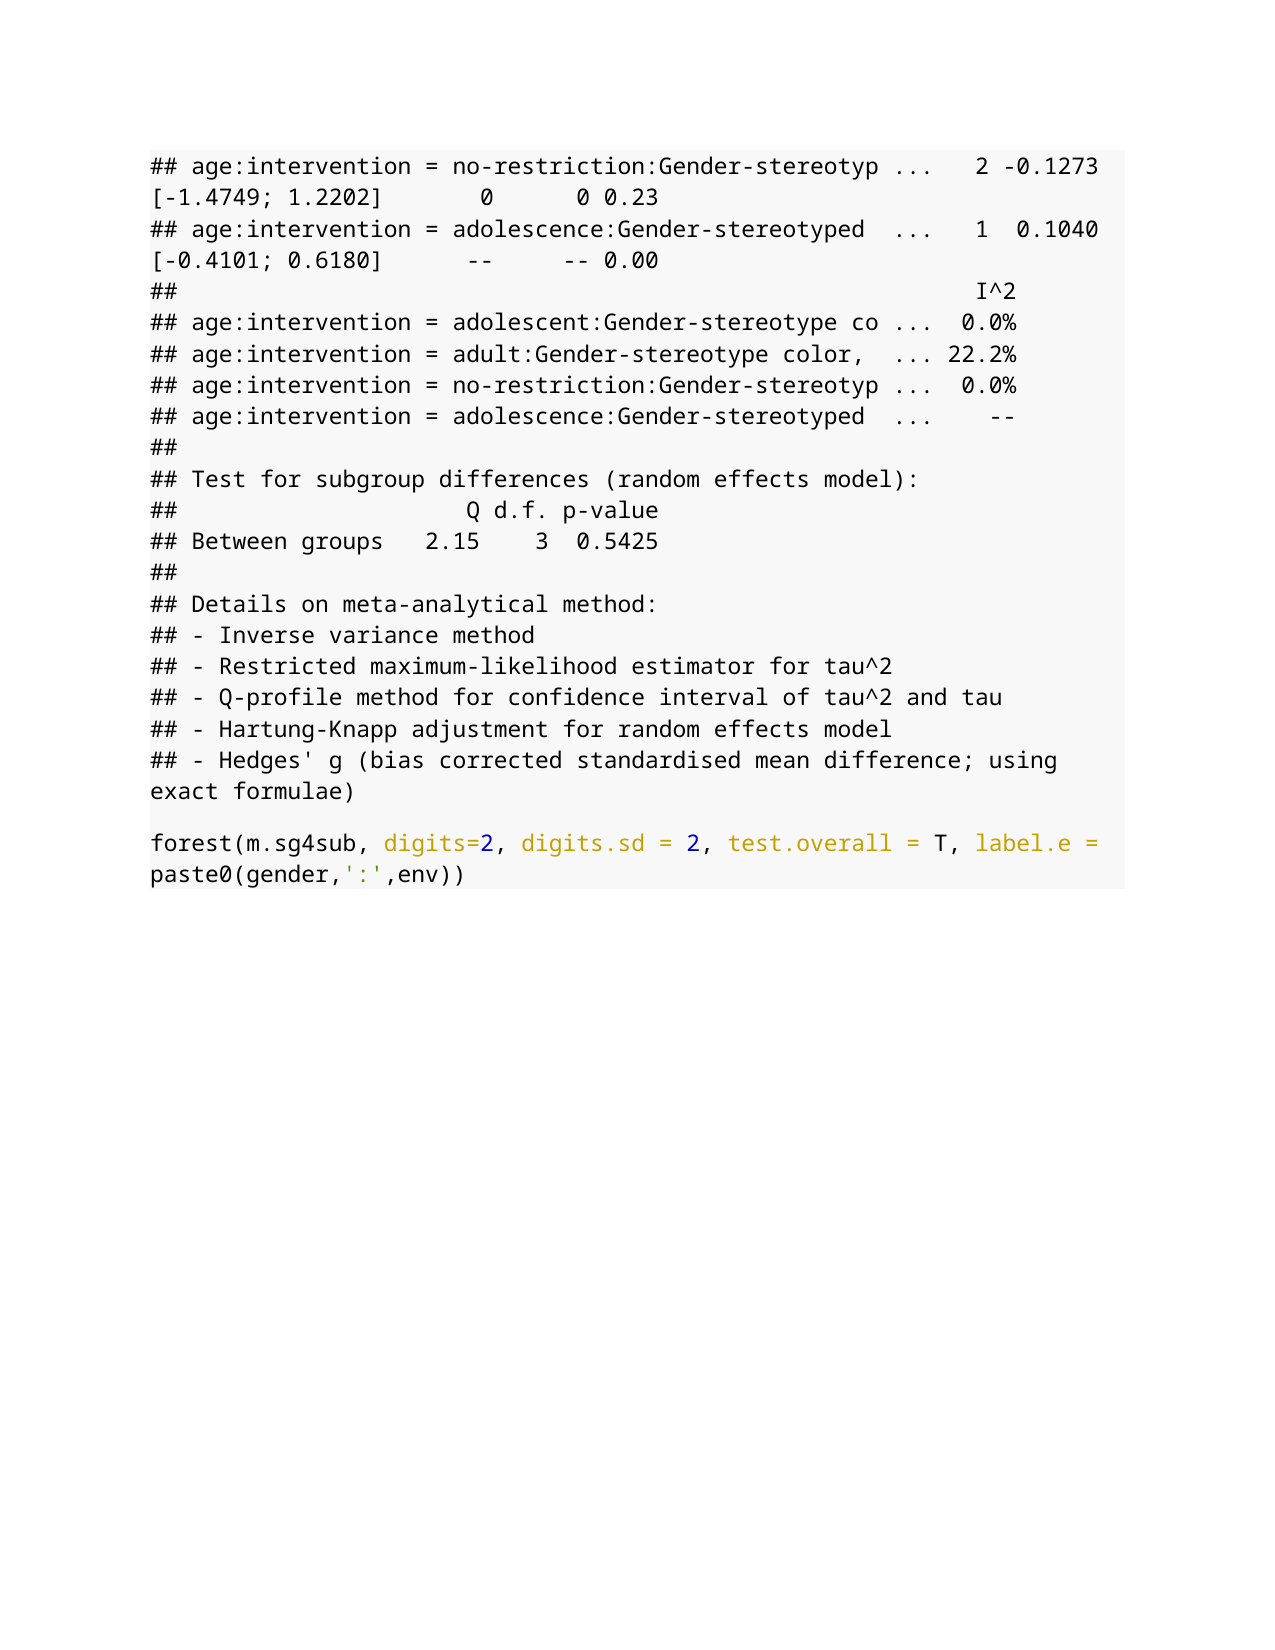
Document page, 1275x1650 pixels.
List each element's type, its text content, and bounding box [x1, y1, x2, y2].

text forest(m.sg4sub, digits=2, digits.sd = 2, test.overall = T, label.e = paste0(gender,':',env)) [466, 827, 1125, 889]
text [150, 150, 1125, 806]
